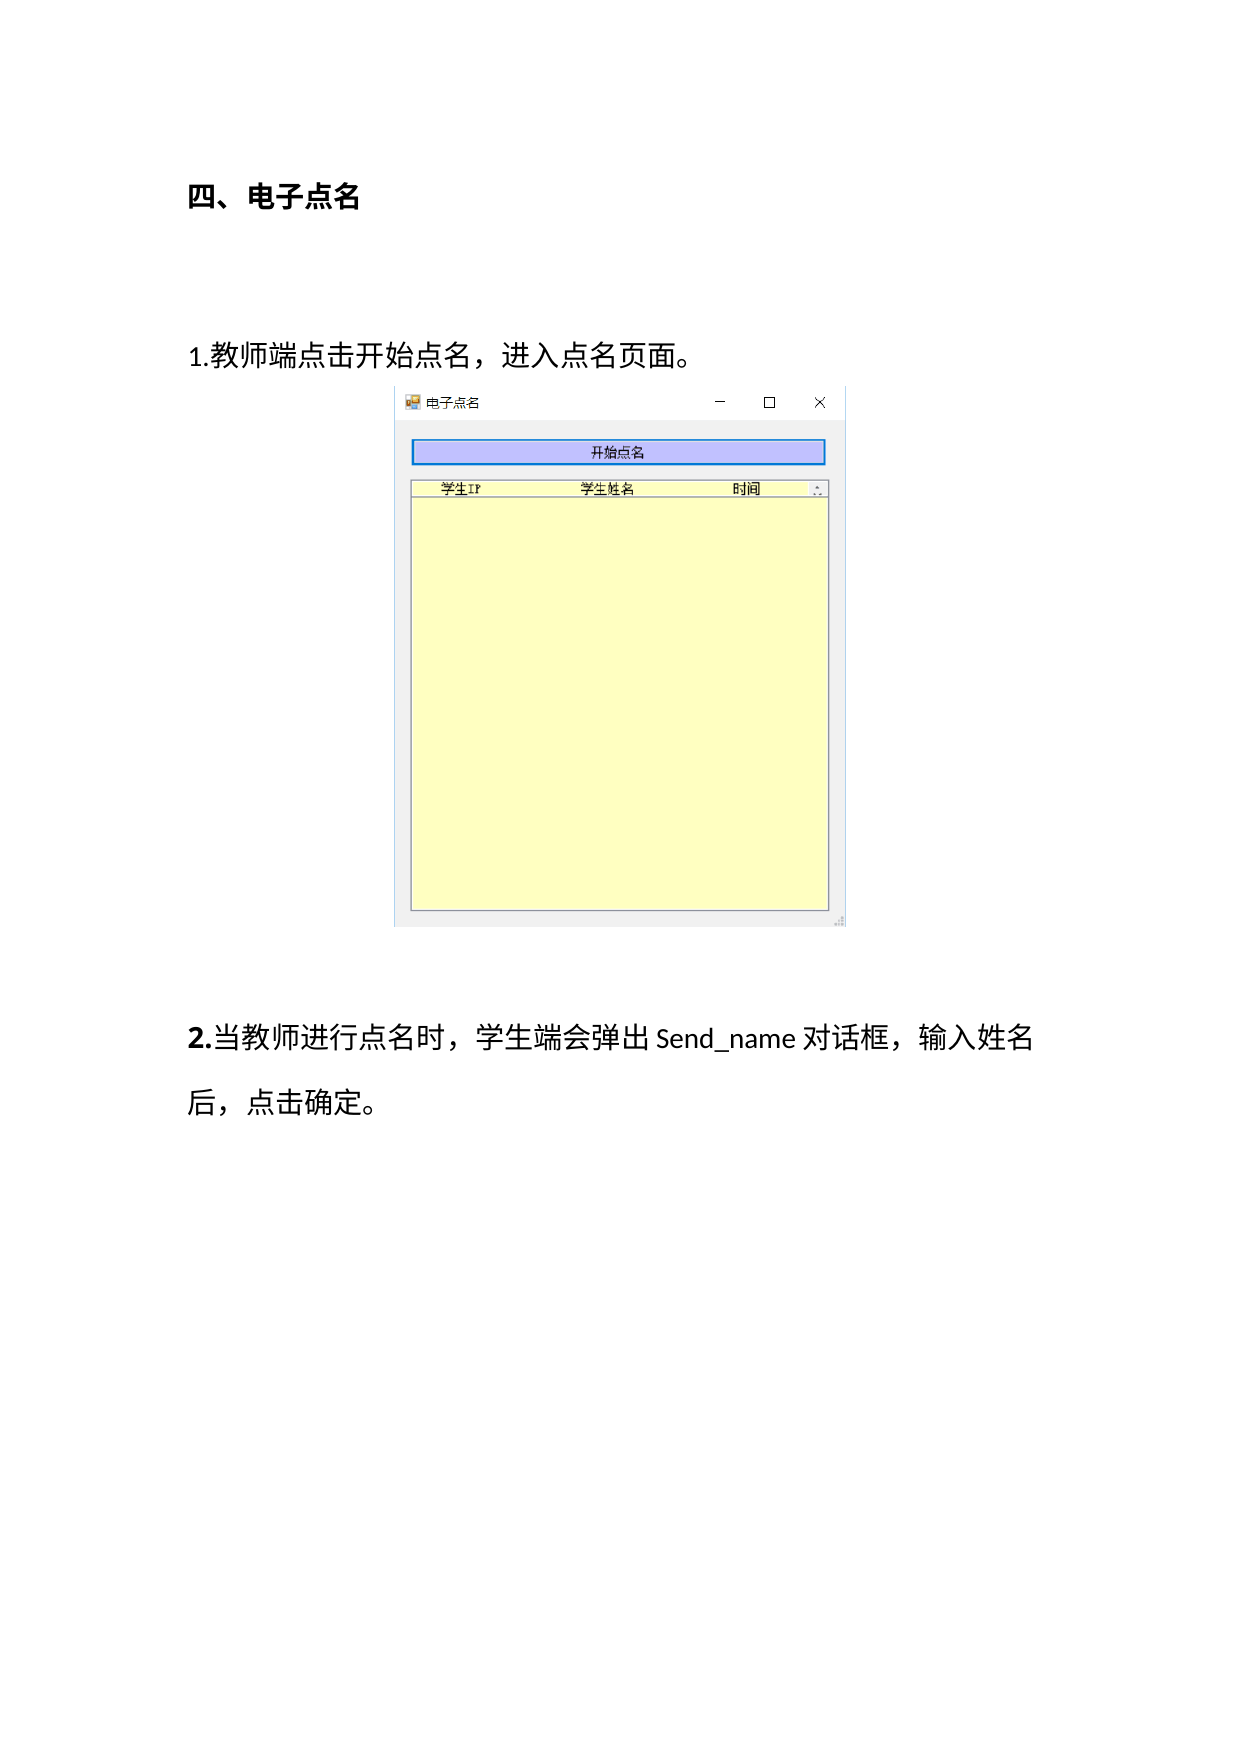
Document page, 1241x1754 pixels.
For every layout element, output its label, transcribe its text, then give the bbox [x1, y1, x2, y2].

picture [394, 386, 846, 927]
text 1.教师端点击开始点名，进入点名页面。 [187, 321, 1053, 386]
text 2.当教师进行点名时，学生端会弹出Send_name对话框，输入姓名后，点击确定。 [187, 1003, 1053, 1133]
subtitle 四、电子点名 [187, 162, 1053, 227]
